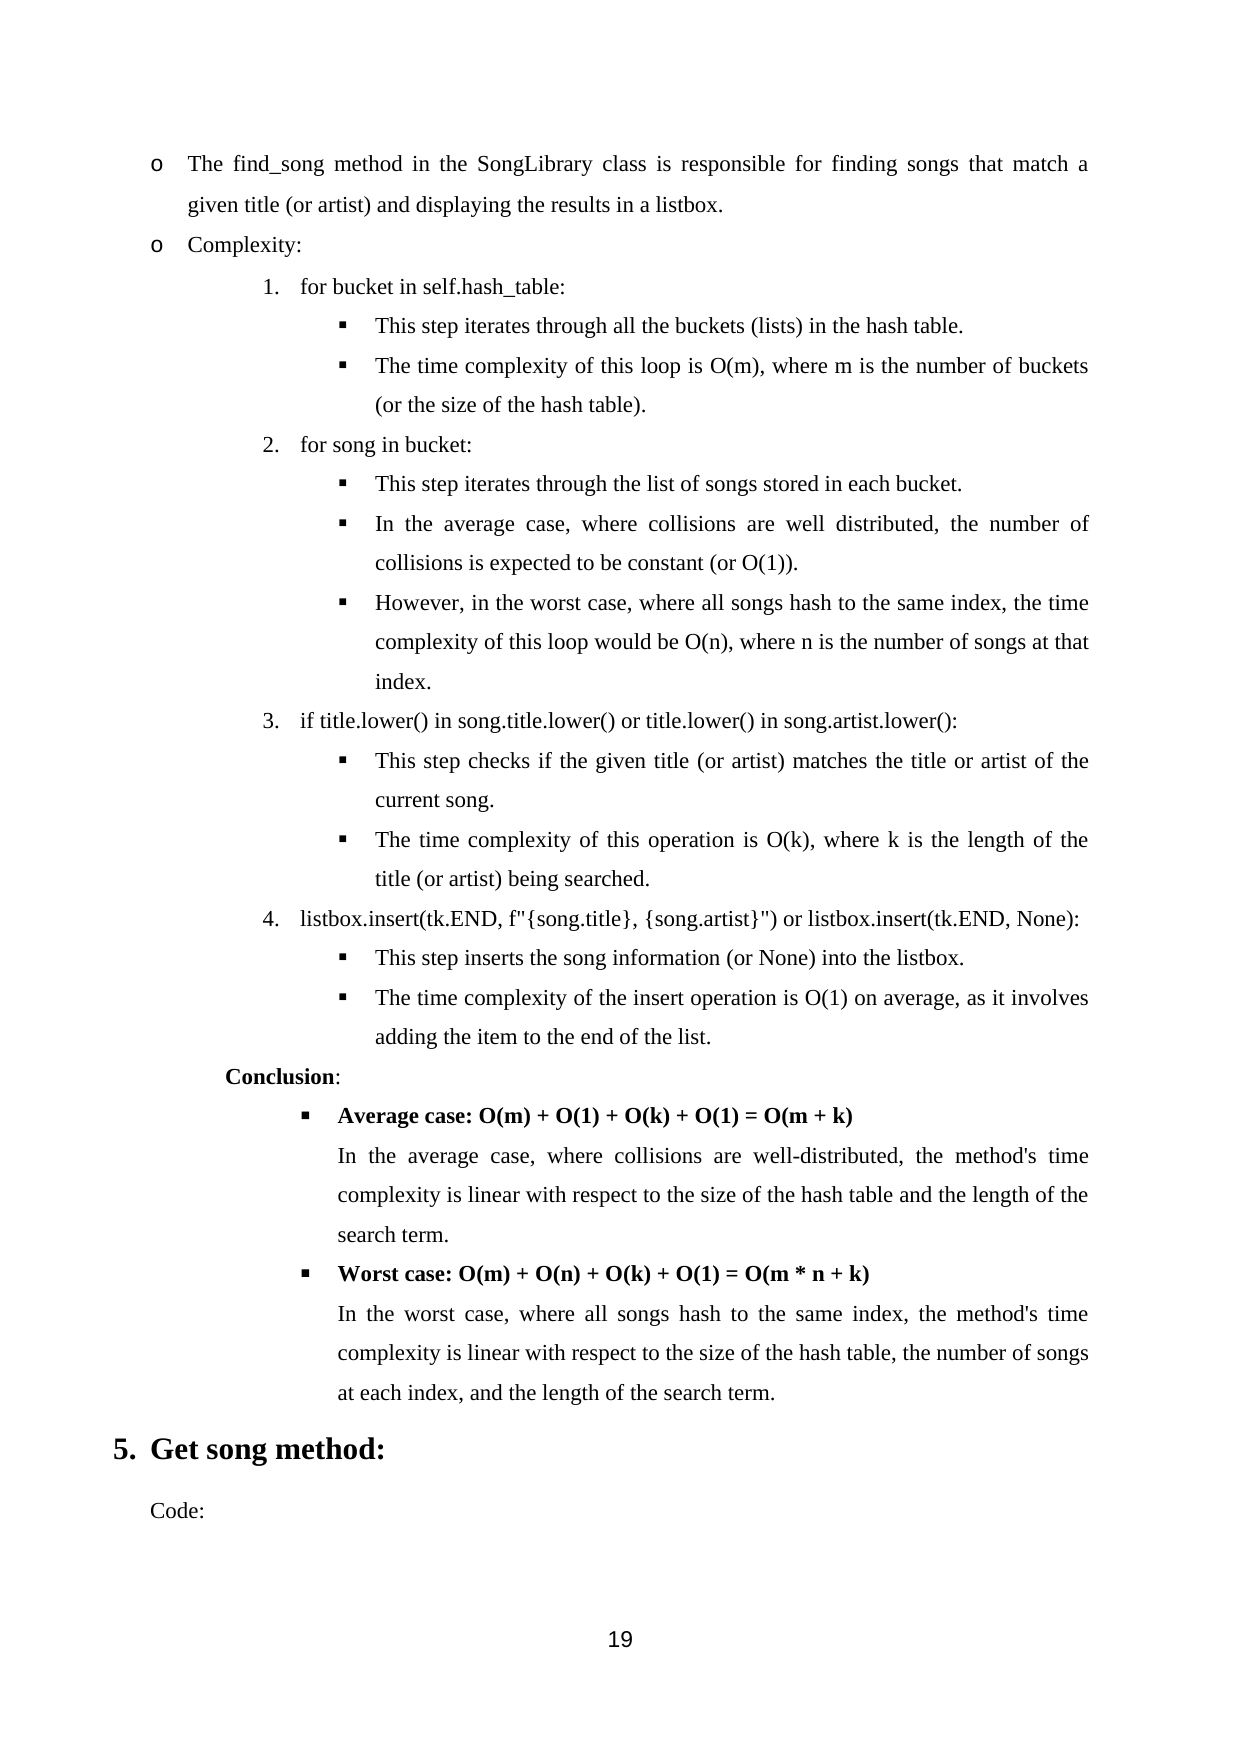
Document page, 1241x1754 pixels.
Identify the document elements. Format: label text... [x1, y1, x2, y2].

list In the average case, where collisions are well distributed, the number of collisions is expected to be constant (or O(1)). [337, 510, 1090, 576]
list In the worst case, where all songs hash to the same index, the method's time complexity is linear with respect to the size of the hash table, the number of songs at each index, and the length of the search term. [337, 1299, 1090, 1405]
list The time complexity of this operation is O(k), where k is the length of the title (or artist) being searched. [337, 826, 1090, 892]
list Code: [150, 1497, 1090, 1523]
list for bucket in self.hash_table: [262, 273, 1090, 299]
list The find_song method in the SongLibrary class is responsible for finding songs that match a given title (or artist) and displaying the results in a listbox. [150, 150, 1090, 218]
list This step checks if the given title (or artist) matches the title or artist of the current song. [337, 747, 1090, 813]
list Worst case: O(m) + O(n) + O(k) + O(1) = O(m * n + k) [300, 1260, 1090, 1286]
list Conclusion: [225, 1063, 1090, 1089]
list This step inserts the song information (or None) into the listbox. [337, 944, 1090, 971]
list Complexity: [150, 231, 1090, 259]
list if title.lower() in song.title.lower() or title.lower() in song.artist.lower(): [262, 707, 1090, 734]
list This step iterates through the list of songs stored in each bucket. [337, 471, 1090, 497]
list The time complexity of this loop is O(m), where m is the number of buckets (or the size of the hash table). [337, 352, 1090, 418]
list The time complexity of the insert operation is O(1) on average, as it involves adding the item to the end of the list. [337, 984, 1090, 1049]
list Average case: O(m) + O(1) + O(k) + O(1) = O(m + k) [300, 1102, 1090, 1128]
list Get song method: [113, 1431, 1090, 1466]
list In the average case, where collisions are well-distributed, the method's time complexity is linear with respect to the size of the hash table and the length of the search term. [337, 1142, 1090, 1247]
list listbox.insert(tk.END, f"{song.title}, {song.artist}") or listbox.insert(tk.END, None): [262, 905, 1090, 931]
list This step iterates through all the buckets (lists) in the hash table. [337, 313, 1090, 339]
list for song in bucket: [262, 431, 1090, 457]
list However, in the worst case, where all songs hash to the same index, the time complexity of this loop would be O(n), where n is the number of songs at that index. [337, 589, 1090, 694]
